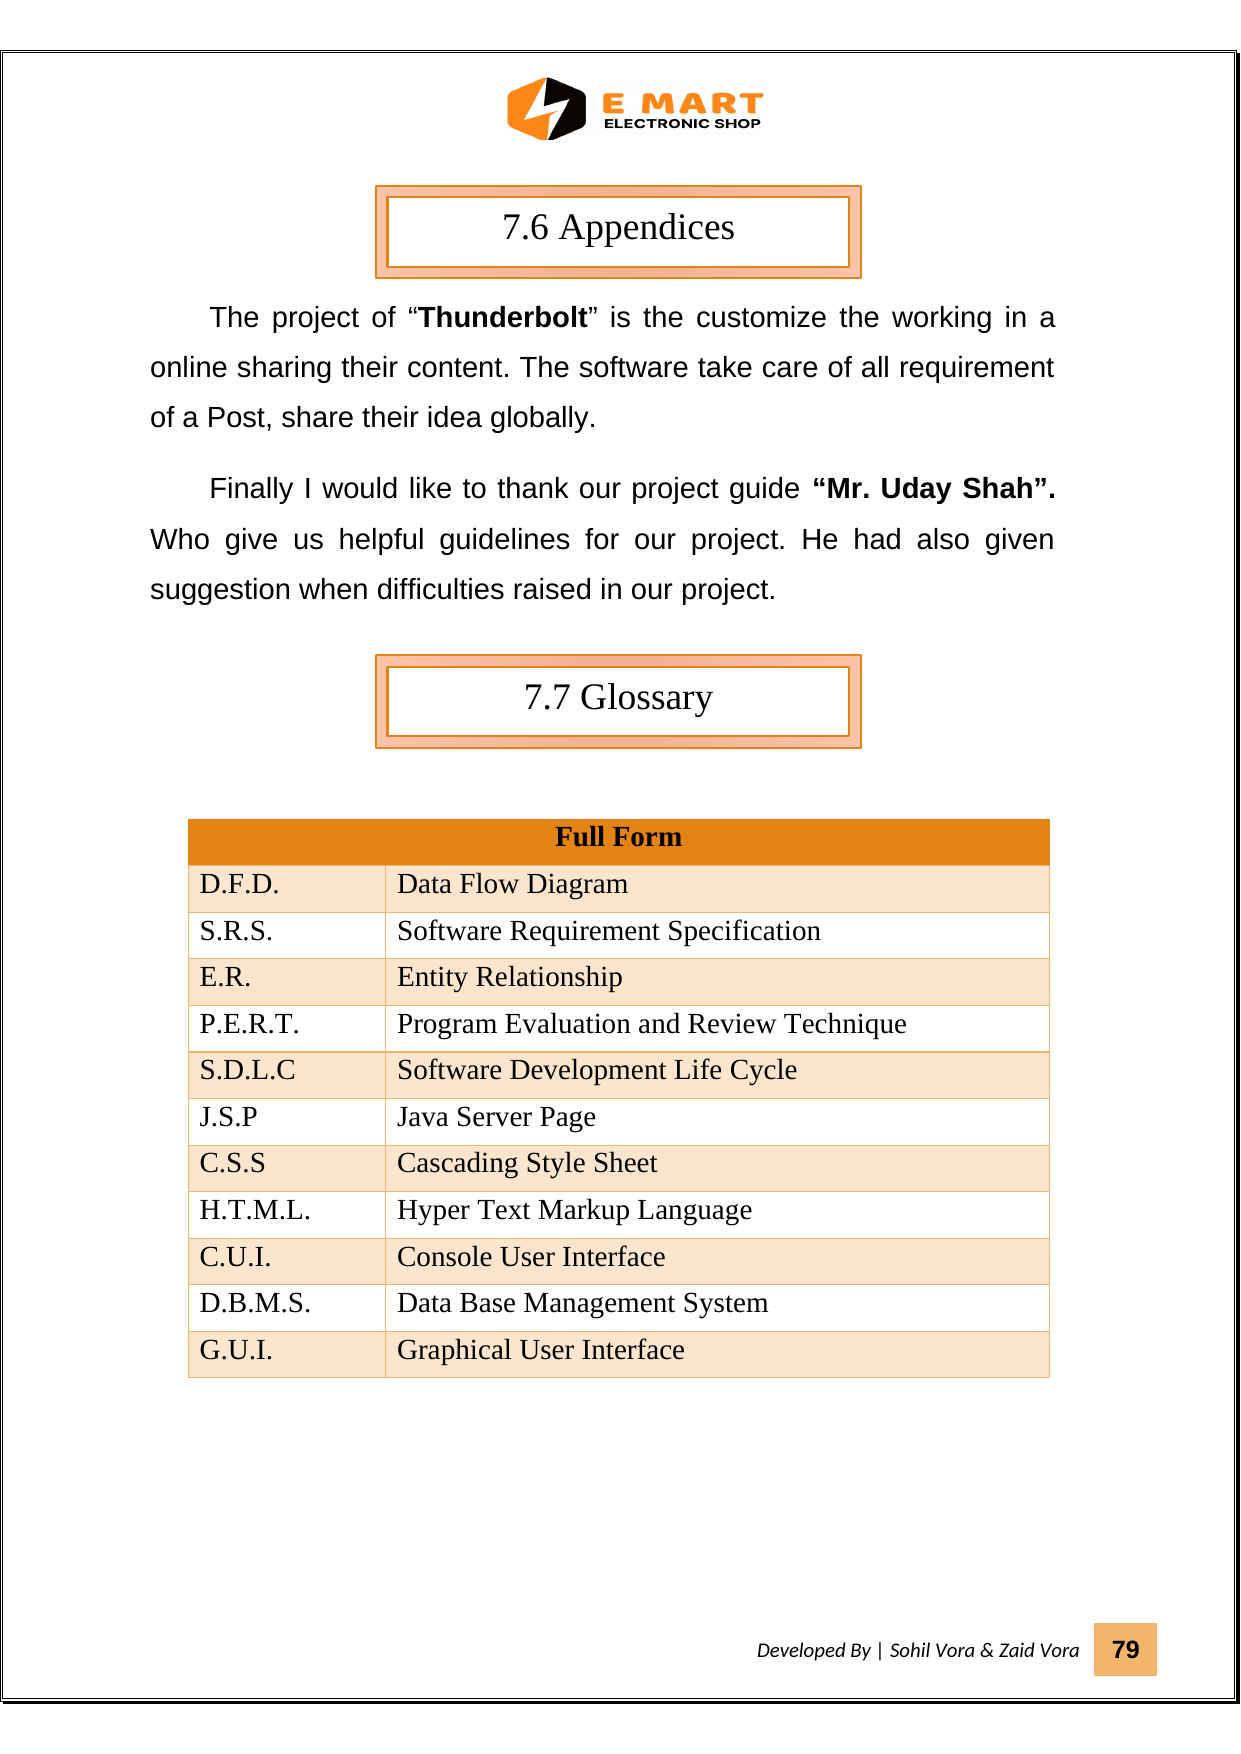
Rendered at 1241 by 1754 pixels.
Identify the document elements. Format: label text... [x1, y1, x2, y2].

table_cell Data Flow Diagram [386, 866, 1049, 912]
picture [504, 76, 767, 139]
table_cell J.S.P [189, 1099, 385, 1144]
table_cell Software Requirement Specification [386, 913, 1049, 958]
table_cell Console User Interface [386, 1239, 1049, 1284]
table_cell S.D.L.C [189, 1053, 385, 1098]
table_cell Graphical User Interface [386, 1332, 1049, 1377]
table_header Full Form [189, 820, 1049, 865]
table_cell Java Server Page [386, 1099, 1049, 1144]
table_cell C.S.S [189, 1146, 385, 1191]
table_cell Program Evaluation and Review Technique [386, 1006, 1049, 1051]
table_cell G.U.I. [189, 1332, 385, 1377]
table_cell Entity Relationship [386, 959, 1049, 1005]
table_cell Software Development Life Cycle [386, 1053, 1049, 1098]
table_cell Cascading Style Sheet [386, 1146, 1049, 1191]
table_cell C.U.I. [189, 1239, 385, 1284]
table_cell D.F.D. [189, 866, 385, 912]
table_cell D.B.M.S. [189, 1285, 385, 1331]
table_cell E.R. [189, 959, 385, 1005]
table_cell H.T.M.L. [189, 1192, 385, 1238]
table_cell P.E.R.T. [189, 1006, 385, 1051]
table_cell Data Base Management System [386, 1285, 1049, 1331]
text Finally I would like to thank our project guide “Mr. Uday Shah”. Who give us helpful guidelines for our project. He had also given suggestion when difficulties raised in our project. [150, 471, 1056, 606]
table_cell S.R.S. [189, 913, 385, 958]
text The project of “Thunderbolt” is the customize the working in a online sharing their content. The software take care of all requirement of a Post, share their idea globally. [150, 299, 1056, 434]
table_cell Hyper Text Markup Language [386, 1192, 1049, 1238]
